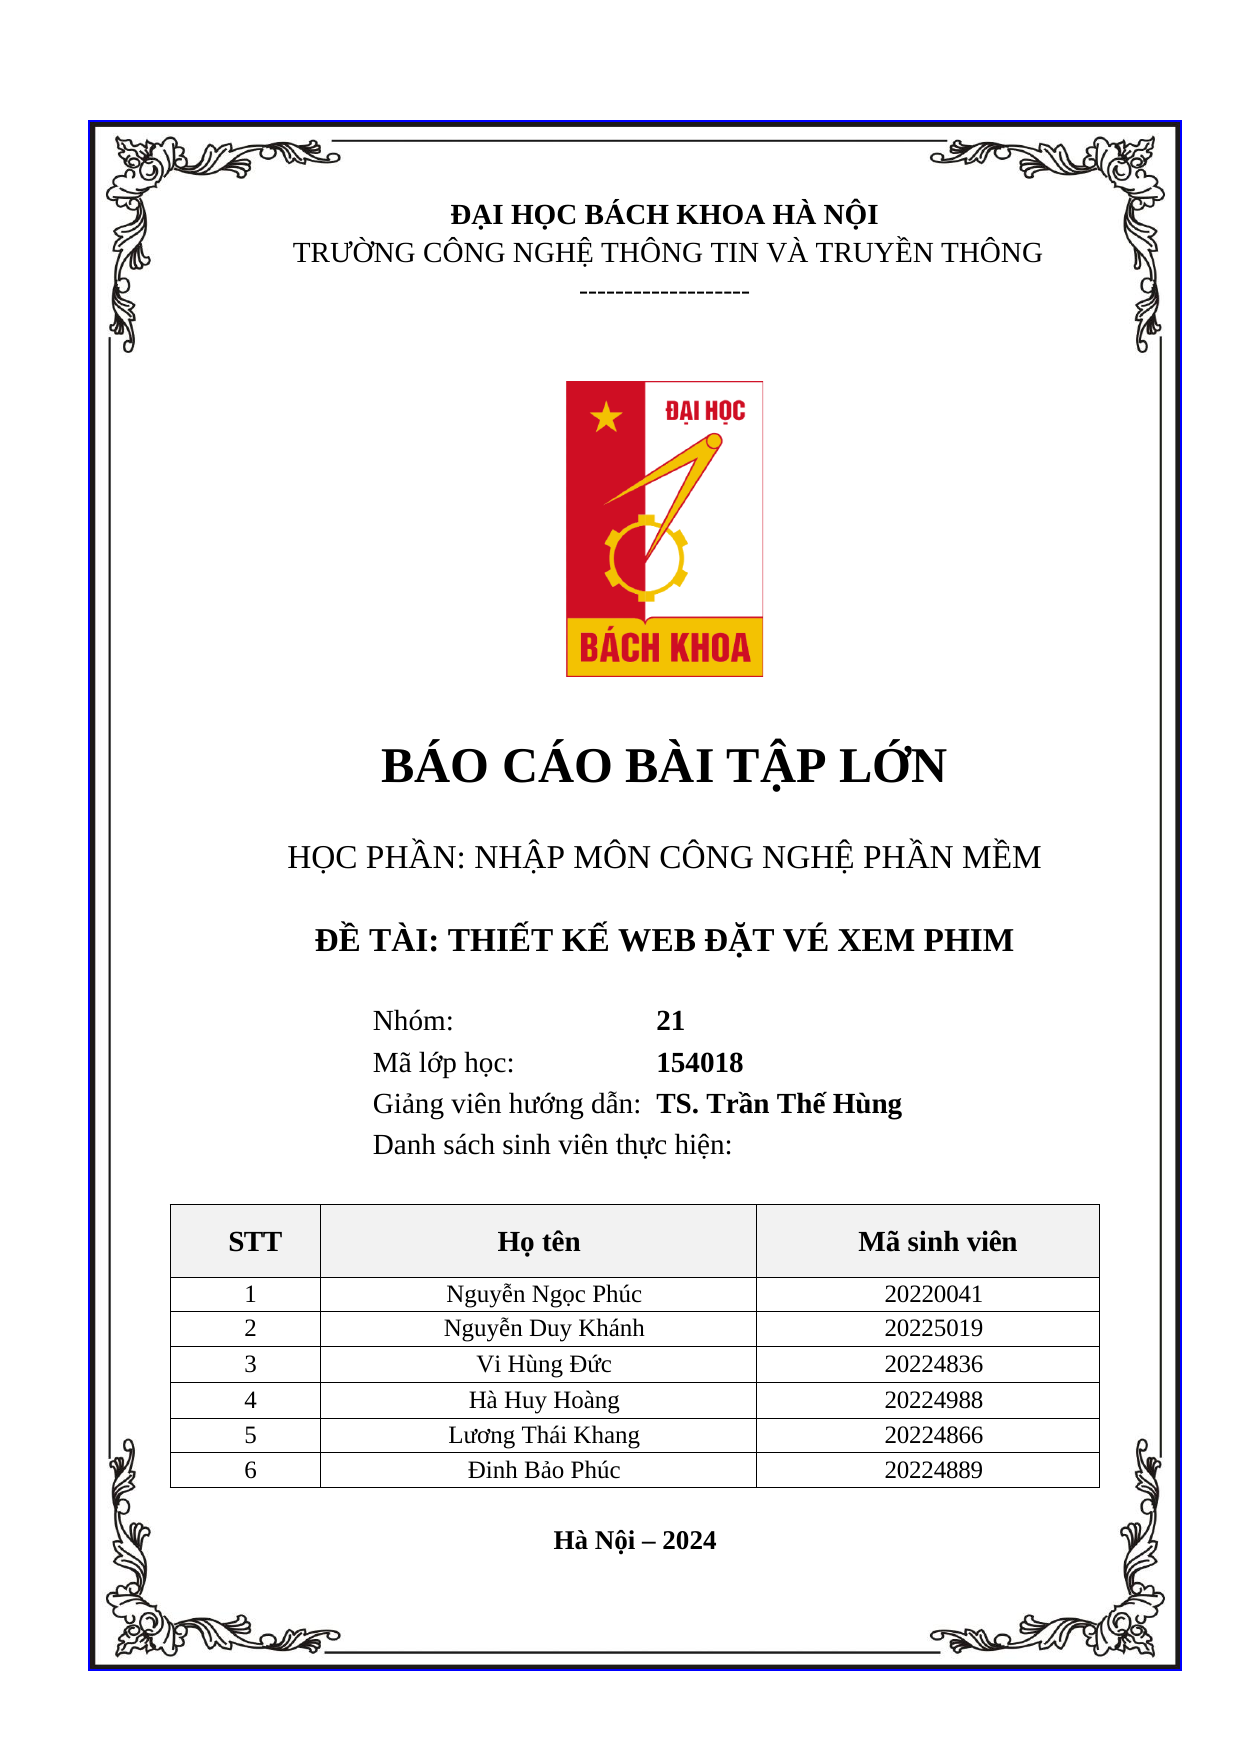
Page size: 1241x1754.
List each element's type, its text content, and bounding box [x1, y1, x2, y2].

text Giảng viên hướng dẫn: TS. Trần Thế Hùng [148, 1086, 905, 1119]
table_cell Vi Hùng Đức [321, 1347, 756, 1382]
text HỌC PHẦN: NHẬP MÔN CÔNG NGHỆ PHẦN MỀM [148, 838, 1122, 876]
table_cell 20224889 [757, 1453, 1099, 1487]
text ĐỀ TÀI: THIẾT KẾ WEB ĐẶT VÉ XEM PHIM [148, 920, 1122, 958]
table_cell Hà Huy Hoàng [321, 1383, 756, 1418]
picture [90, 122, 1180, 1669]
table_cell 2 [171, 1312, 320, 1346]
table_cell 20224866 [757, 1419, 1099, 1452]
table_cell 1 [171, 1278, 320, 1311]
table_header STT [171, 1205, 320, 1277]
table_cell Nguyễn Ngọc Phúc [321, 1278, 756, 1311]
table_cell Đinh Bảo Phúc [321, 1453, 756, 1487]
text Danh sách sinh viên thực hiện: [148, 1127, 905, 1161]
table_cell Lương Thái Khang [321, 1419, 756, 1452]
text TRƯỜNG CÔNG NGHỆ THÔNG TIN VÀ TRUYỀN THÔNG [148, 235, 1122, 269]
table_cell 4 [171, 1383, 320, 1418]
text ĐẠI HỌC BÁCH KHOA HÀ NỘI [148, 197, 1122, 230]
table_cell Nguyễn Duy Khánh [321, 1312, 756, 1346]
text Hà Nội – 2024 [148, 1524, 1122, 1555]
text Mã lớp học: 154018 [148, 1045, 905, 1078]
table_cell 20225019 [757, 1312, 1099, 1346]
table_cell 20224988 [757, 1383, 1099, 1418]
table_header Mã sinh viên [757, 1205, 1099, 1277]
text ------------------- [148, 274, 1122, 305]
table_cell 5 [171, 1419, 320, 1452]
table_cell 3 [171, 1347, 320, 1382]
table_cell 20224836 [757, 1347, 1099, 1382]
table_cell 6 [171, 1453, 320, 1487]
text BÁO CÁO BÀI TẬP LỚN [148, 736, 1122, 793]
table_header Họ tên [321, 1205, 756, 1277]
text Nhóm: 21 [148, 1003, 905, 1037]
table_cell 20220041 [757, 1278, 1099, 1311]
